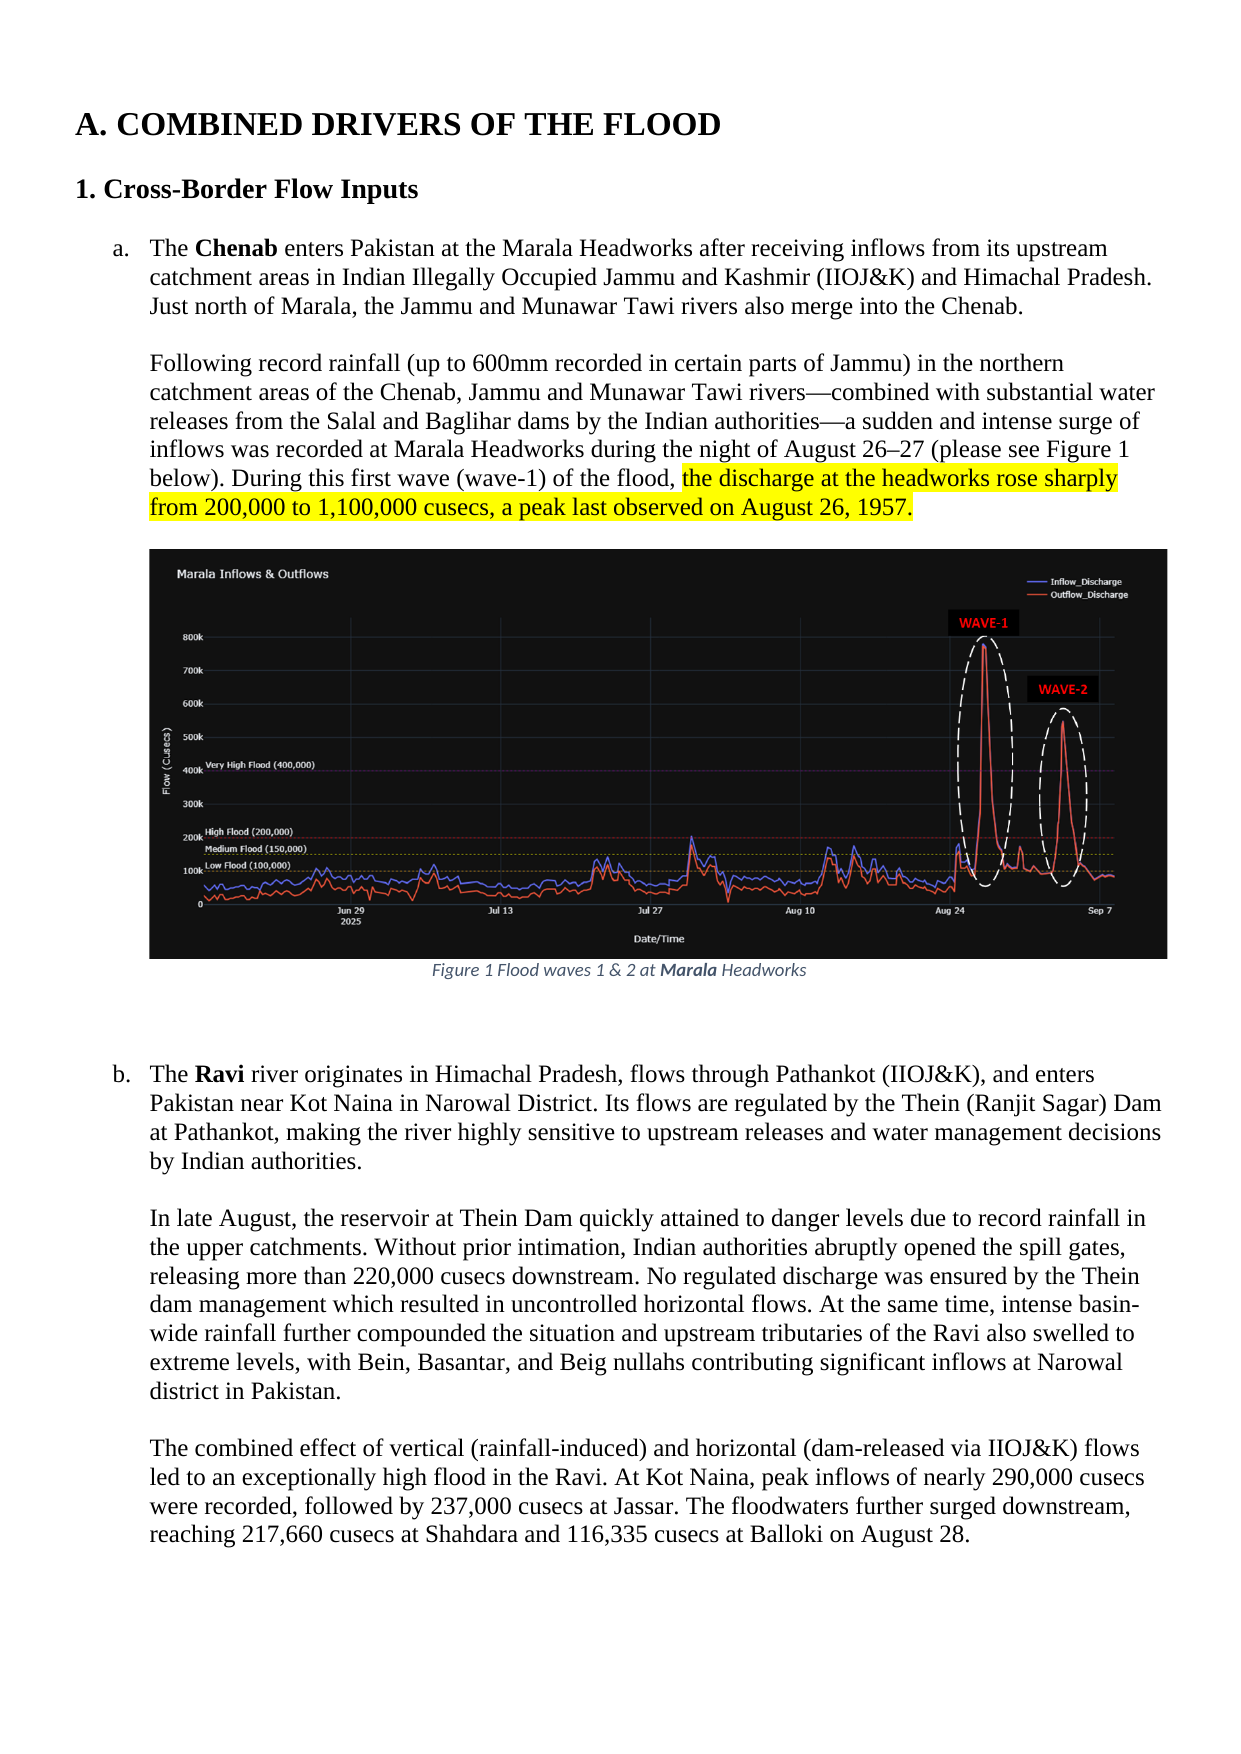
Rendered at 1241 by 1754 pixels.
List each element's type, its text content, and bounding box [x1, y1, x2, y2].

list The Chenab enters Pakistan at the Marala Headworks after receiving inflows from its upstream catchment areas in Indian Illegally Occupied Jammu and Kashmir (IIOJ&K) and Himachal Pradesh. Just north of Marala, the Jammu and Munawar Tawi rivers also merge into the Chenab. [112, 233, 1165, 319]
text Following record rainfall (up to 600mm recorded in certain parts of Jammu) in the northern catchment areas of the Chenab, Jammu and Munawar Tawi rivers—combined with substantial water releases from the Salal and Baglihar dams by the Indian authorities—a sudden and intense surge of inflows was recorded at Marala Headworks during the night of August 26–27 (please see Figure 1 below). During this first wave (wave-1) of the flood, the discharge at the headworks rose sharply from 200,000 to 1,100,000 cusecs, a peak last observed on August 26, 1957. [149, 348, 1165, 521]
picture [149, 549, 1168, 959]
text The combined effect of vertical (rainfall-induced) and horizontal (dam-released via IIOJ&K) flows led to an exceptionally high flood in the Ravi. At Kot Naina, peak inflows of nearly 290,000 cusecs were recorded, followed by 237,000 cusecs at Jassar. The floodwaters further surged downstream, reaching 217,660 cusecs at Shahdara and 116,335 cusecs at Balloki on August 28. [149, 1433, 1165, 1548]
text Figure 1 Flood waves 1 & 2 at Marala Headworks [75, 958, 1165, 981]
text In late August, the reservoir at Thein Dam quickly attained to danger levels due to record rainfall in the upper catchments. Without prior intimation, Indian authorities abruptly opened the spill gates, releasing more than 220,000 cusecs downstream. No regulated discharge was ensured by the Thein dam management which resulted in uncontrolled horizontal flows. At the same time, intense basin-wide rainfall further compounded the situation and upstream tributaries of the Ravi also swelled to extreme levels, with Bein, Basantar, and Beig nullahs contributing significant inflows at Narowal district in Pakistan. [149, 1203, 1165, 1404]
list Combined Drivers of the Flood [75, 104, 1165, 142]
text 1. Cross-Border Flow Inputs [75, 172, 1165, 204]
list The Ravi river originates in Himachal Pradesh, flows through Pathankot (IIOJ&K), and enters Pakistan near Kot Naina in Narowal District. Its flows are regulated by the Thein (Ranjit Sagar) Dam at Pathankot, making the river highly sensitive to upstream releases and water management decisions by Indian authorities. [112, 1059, 1165, 1174]
